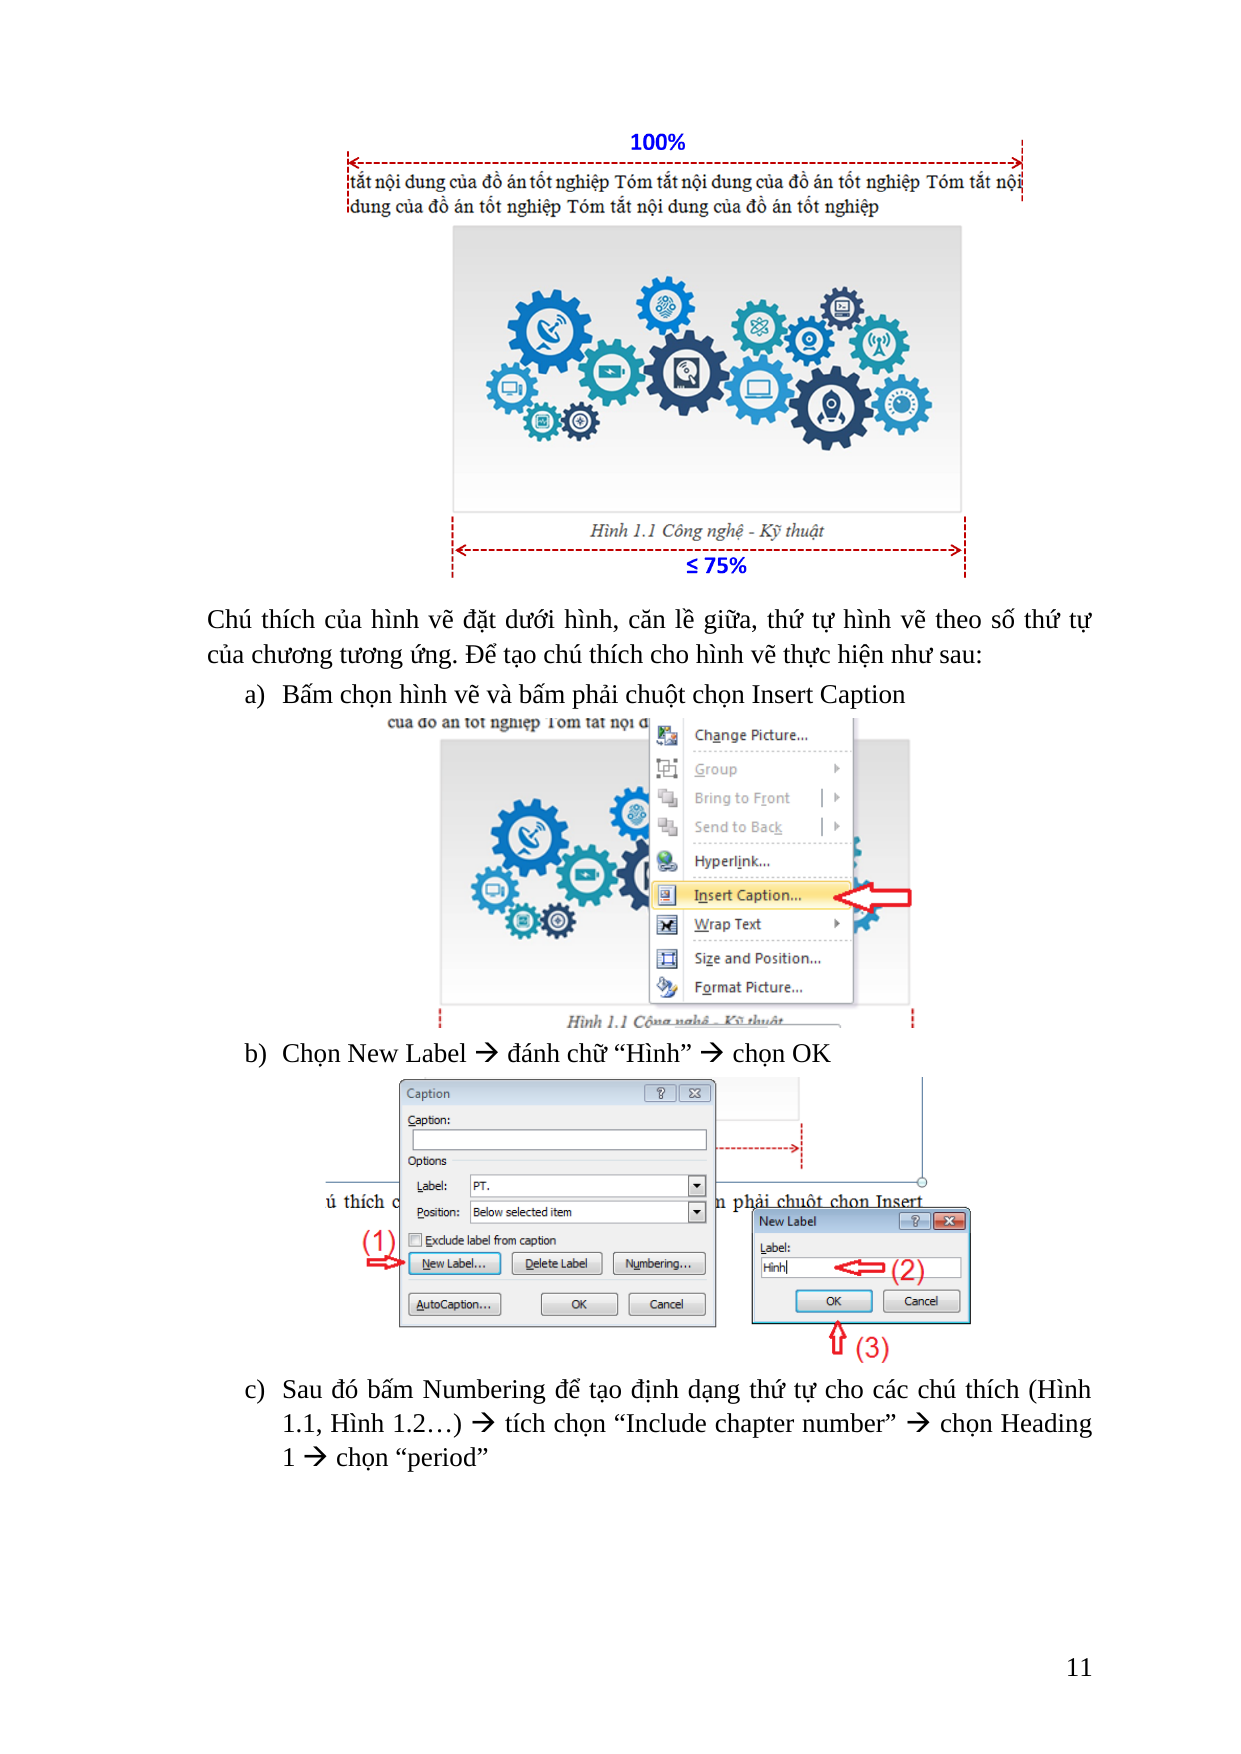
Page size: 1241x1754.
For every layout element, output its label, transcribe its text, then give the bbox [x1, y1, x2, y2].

picture [206, 118, 1128, 595]
picture [386, 718, 951, 1028]
list Sau đó bấm Numbering để tạo định dạng thứ tự cho các chú thích (Hình 1.1, Hình 1.2…) tích chọn “Include chapter number” chọn Heading 1 chọn “period” [244, 1373, 1092, 1472]
picture [325, 1077, 974, 1364]
list Bấm chọn hình vẽ và bấm phải chuột chọn Insert Caption [244, 678, 1092, 709]
text Chú thích của hình vẽ đặt dưới hình, căn lề giữa, thứ tự hình vẽ theo số thứ tự của chương tương ứng. Để tạo chú thích cho hình vẽ thực hiện như sau: [207, 603, 1092, 669]
list Chọn New Label đánh chữ “Hình” chọn OK [244, 1037, 1092, 1068]
